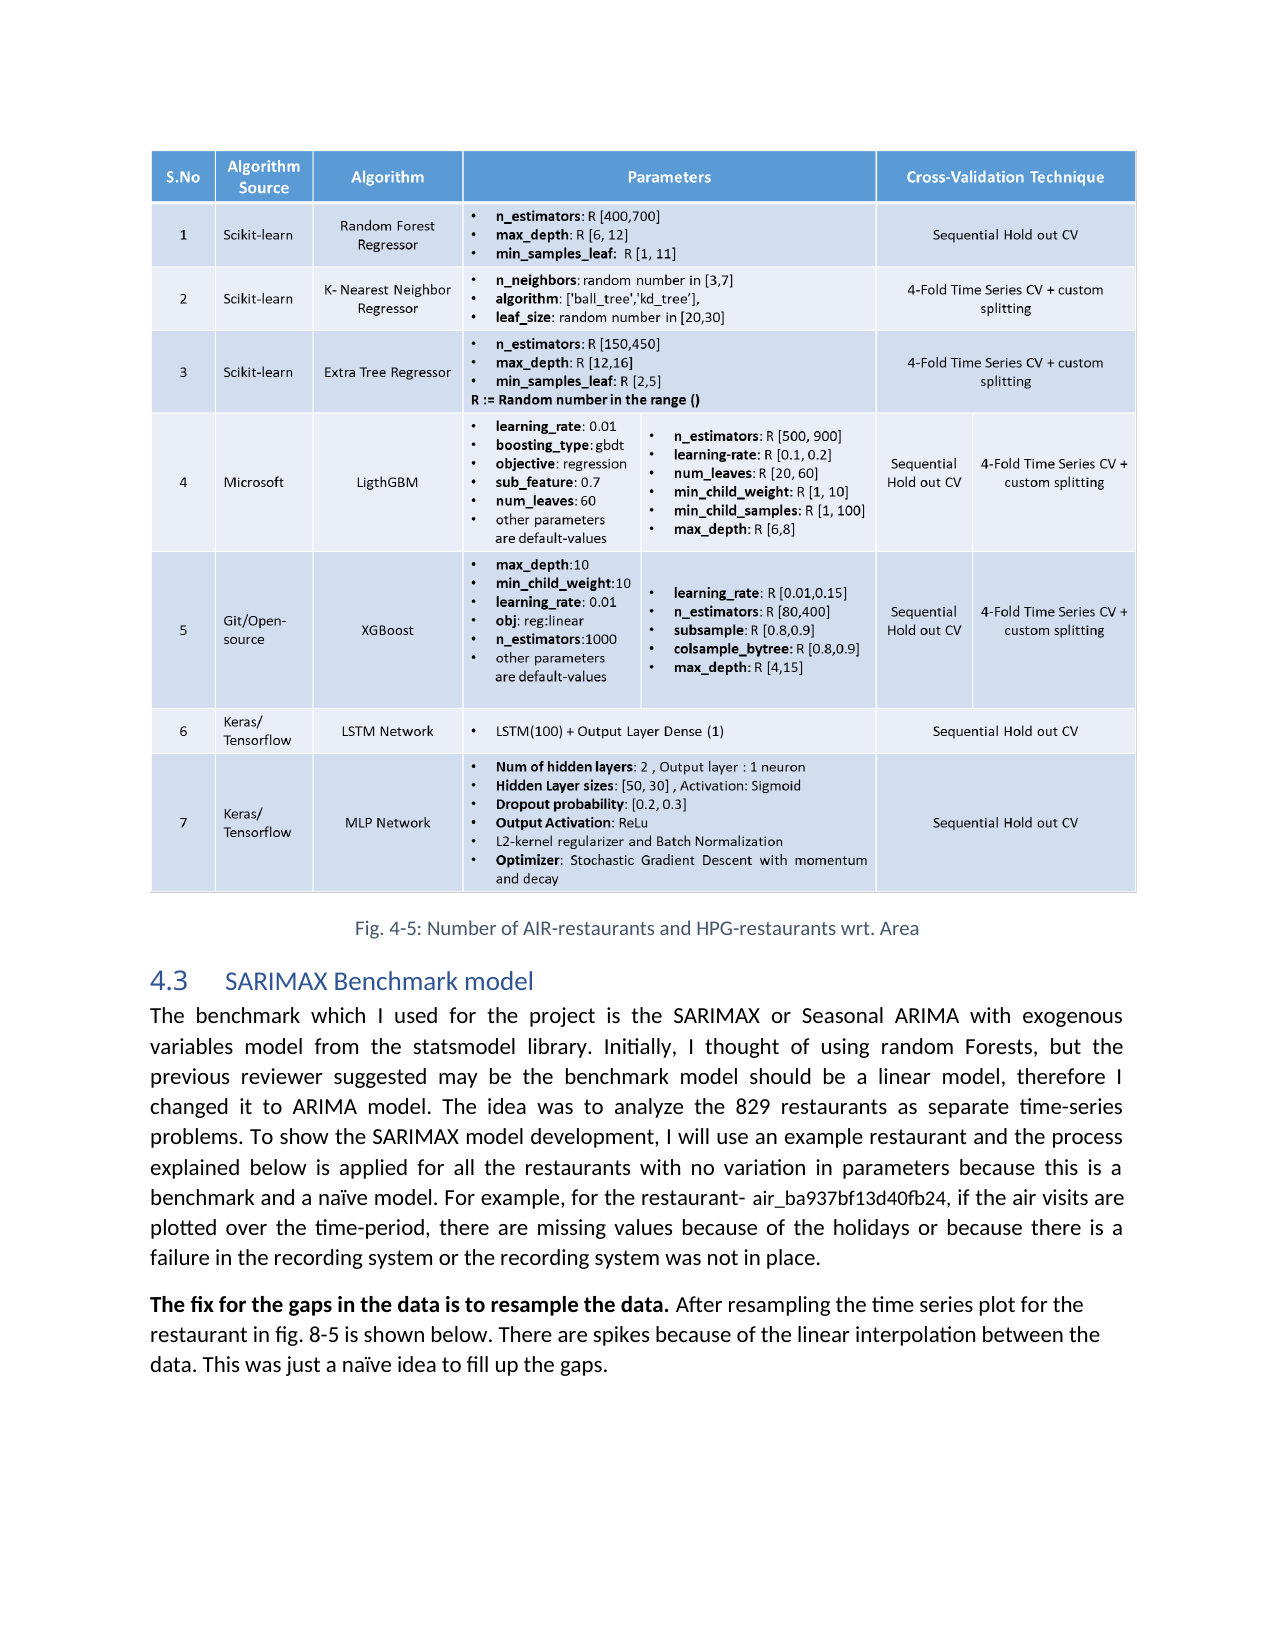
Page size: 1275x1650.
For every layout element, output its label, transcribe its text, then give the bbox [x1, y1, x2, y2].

picture [150, 150, 1138, 897]
subtitle SARIMAX Benchmark model [150, 962, 1125, 999]
text The fix for the gaps in the data is to resample the data. After resampling the time series plot for the restaurant in fig. 8-5 is shown below. There are spikes because of the linear interpolation between the data. This was just a naïve idea to fill up the gaps. [150, 1290, 1125, 1379]
text The benchmark which I used for the project is the SARIMAX or Seasonal ARIMA with exogenous variables model from the statsmodel library. Initially, I thought of using random Forests, but the previous reviewer suggested may be the benchmark model should be a linear model, therefore I changed it to ARIMA model. The idea was to analyze the 829 restaurants as separate time-series problems. To show the SARIMAX model development, I will use an example restaurant and the process explained below is applied for all the restaurants with no variation in parameters because this is a benchmark and a naïve model. For example, for the restaurant- air_ba937bf13d40fb24, if the air visits are plotted over the time-period, there are missing values because of the holidays or because there is a failure in the recording system or the recording system was not in place. [150, 1002, 1125, 1271]
text Fig. 4-5: Number of AIR-restaurants and HPG-restaurants wrt. Area [150, 916, 1125, 941]
